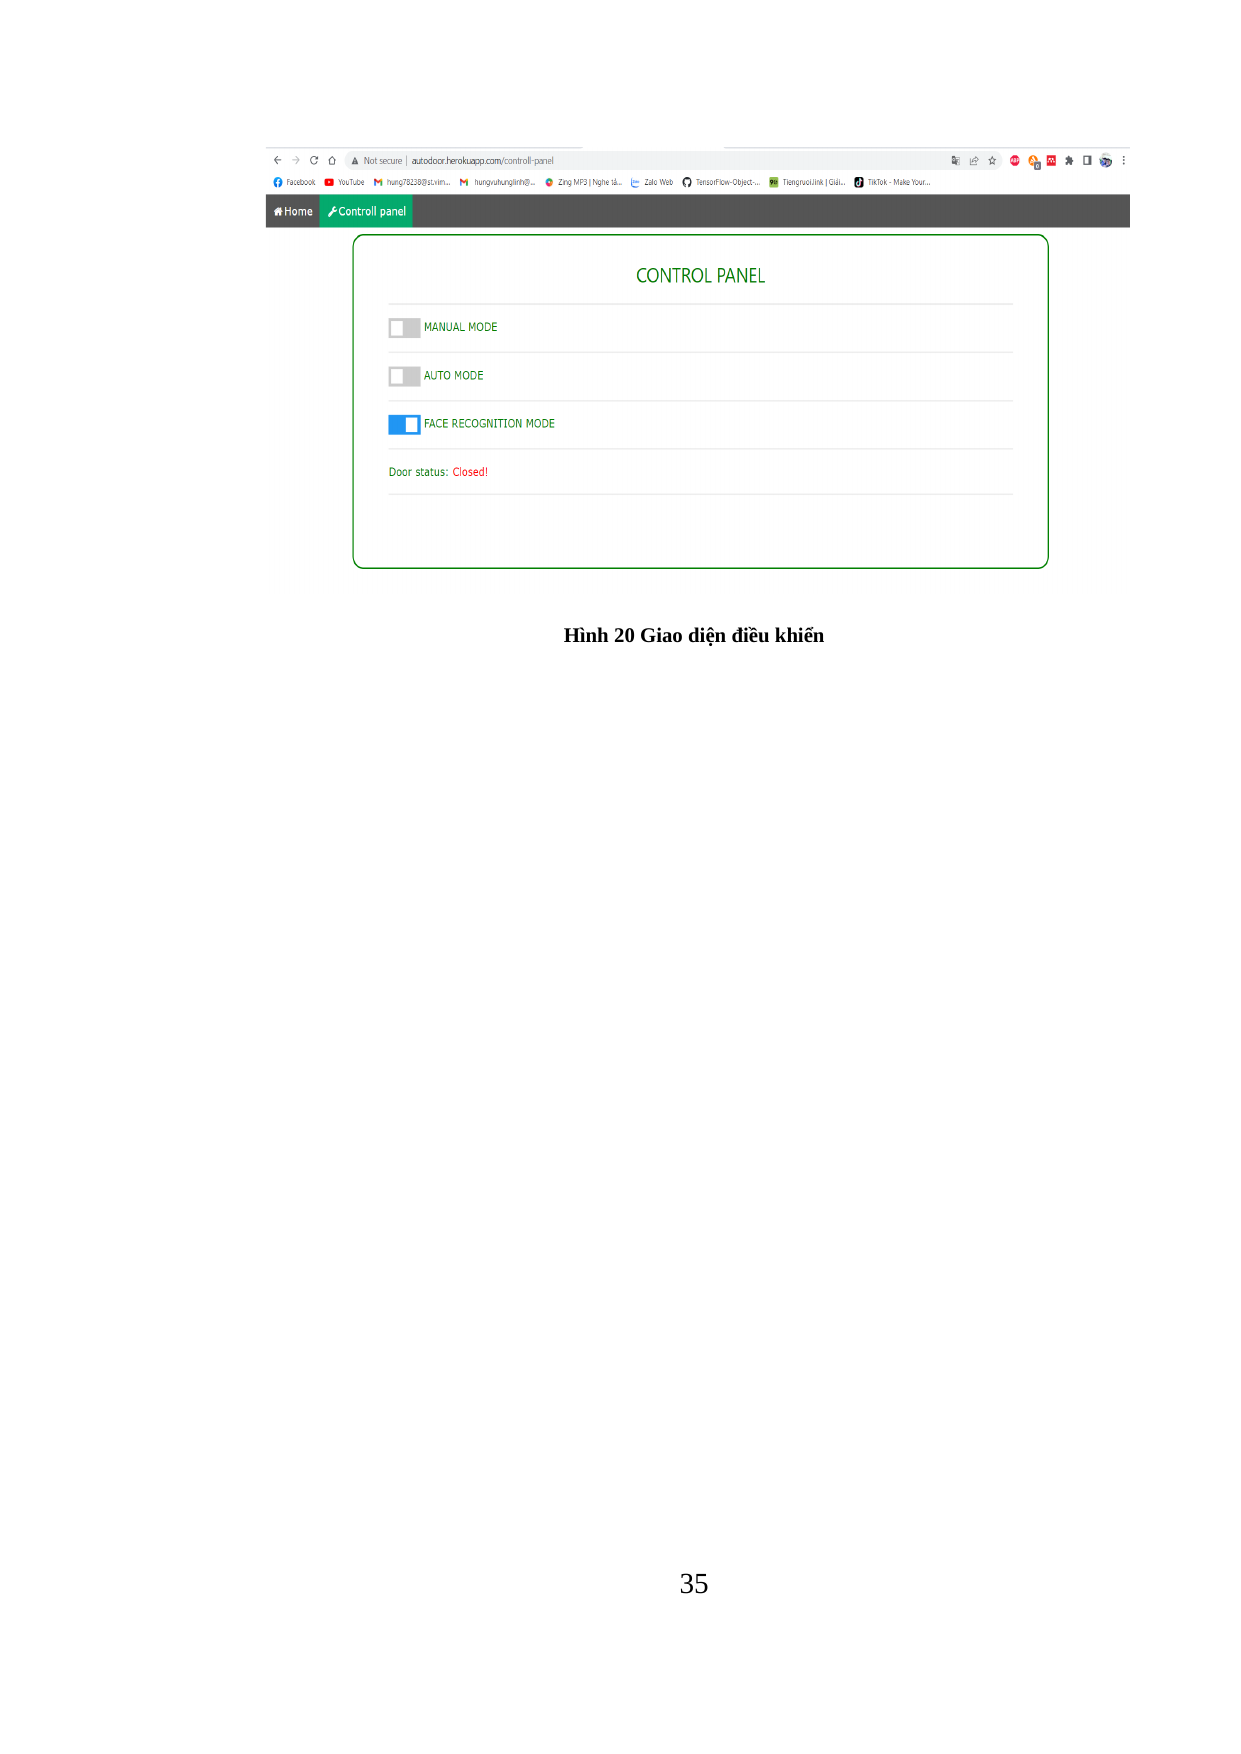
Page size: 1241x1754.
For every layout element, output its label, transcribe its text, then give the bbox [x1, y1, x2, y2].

text Hình 20 Giao diện điều khiển [207, 623, 1122, 647]
picture [265, 147, 1130, 594]
